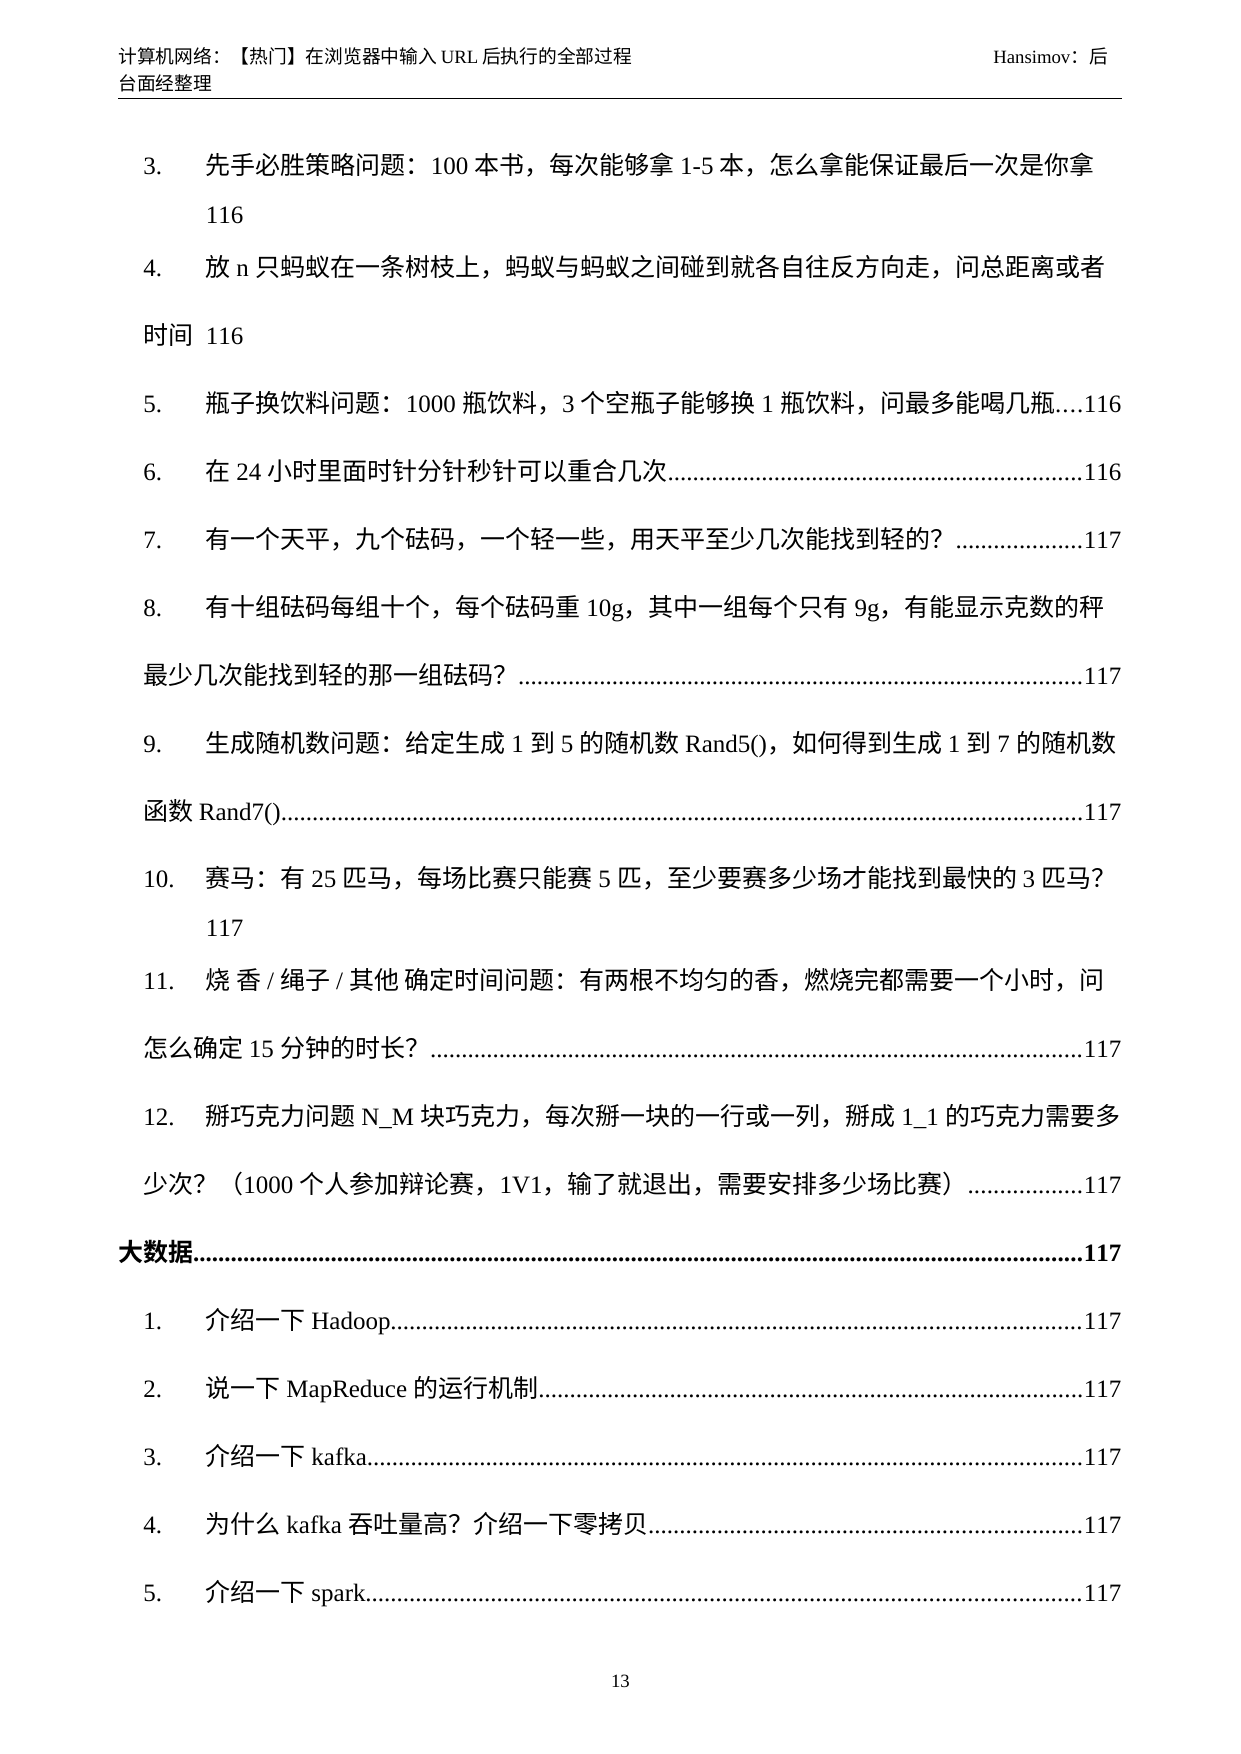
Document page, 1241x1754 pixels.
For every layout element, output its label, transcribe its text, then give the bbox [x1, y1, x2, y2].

text 5. 瓶子换饮料问题：1000 瓶饮料，3 个空瓶子能够换 1 瓶饮料，问最多能喝几瓶 116 [143, 368, 1122, 436]
text 1. 介绍一下 Hadoop 117 [143, 1284, 1122, 1352]
text 大数据 117 [118, 1217, 1122, 1284]
text 4. 放 n 只蚂蚁在一条树枝上，蚂蚁与蚂蚁之间碰到就各自往反方向走，问总距离或者时间 116 [143, 232, 1122, 368]
text 9. 生成随机数问题：给定生成 1 到 5 的随机数 Rand5()，如何得到生成 1 到 7 的随机数函数 Rand7() 117 [143, 707, 1122, 843]
text 8. 有十组砝码每组十个，每个砝码重 10g，其中一组每个只有 9g，有能显示克数的秤最少几次能找到轻的那一组砝码？ 117 [143, 571, 1122, 707]
text 3. 先手必胜策略问题：100 本书，每次能够拿 1-5 本，怎么拿能保证最后一次是你拿 116 [143, 130, 1122, 232]
text 3. 介绍一下 kafka 117 [143, 1420, 1122, 1488]
text 4. 为什么 kafka 吞吐量高？介绍一下零拷贝 117 [143, 1488, 1122, 1556]
text 11. 烧 香 / 绳子 / 其他 确定时间问题：有两根不均匀的香，燃烧完都需要一个小时，问怎么确定 15 分钟的时长？ 117 [143, 945, 1122, 1081]
text 7. 有一个天平，九个砝码，一个轻一些，用天平至少几次能找到轻的？ 117 [143, 503, 1122, 571]
text 12. 掰巧克力问题 N_M 块巧克力，每次掰一块的一行或一列，掰成 1_1 的巧克力需要多少次？（1000 个人参加辩论赛，1V1，输了就退出，需要安排多少场比赛） 117 [143, 1081, 1122, 1217]
text 10. 赛马：有 25 匹马，每场比赛只能赛 5 匹，至少要赛多少场才能找到最快的 3 匹马？ 117 [143, 843, 1122, 945]
text 5. 介绍一下 spark 117 [143, 1556, 1122, 1624]
text 2. 说一下 MapReduce 的运行机制 117 [143, 1352, 1122, 1420]
text 6. 在 24 小时里面时针分针秒针可以重合几次 116 [143, 436, 1122, 503]
